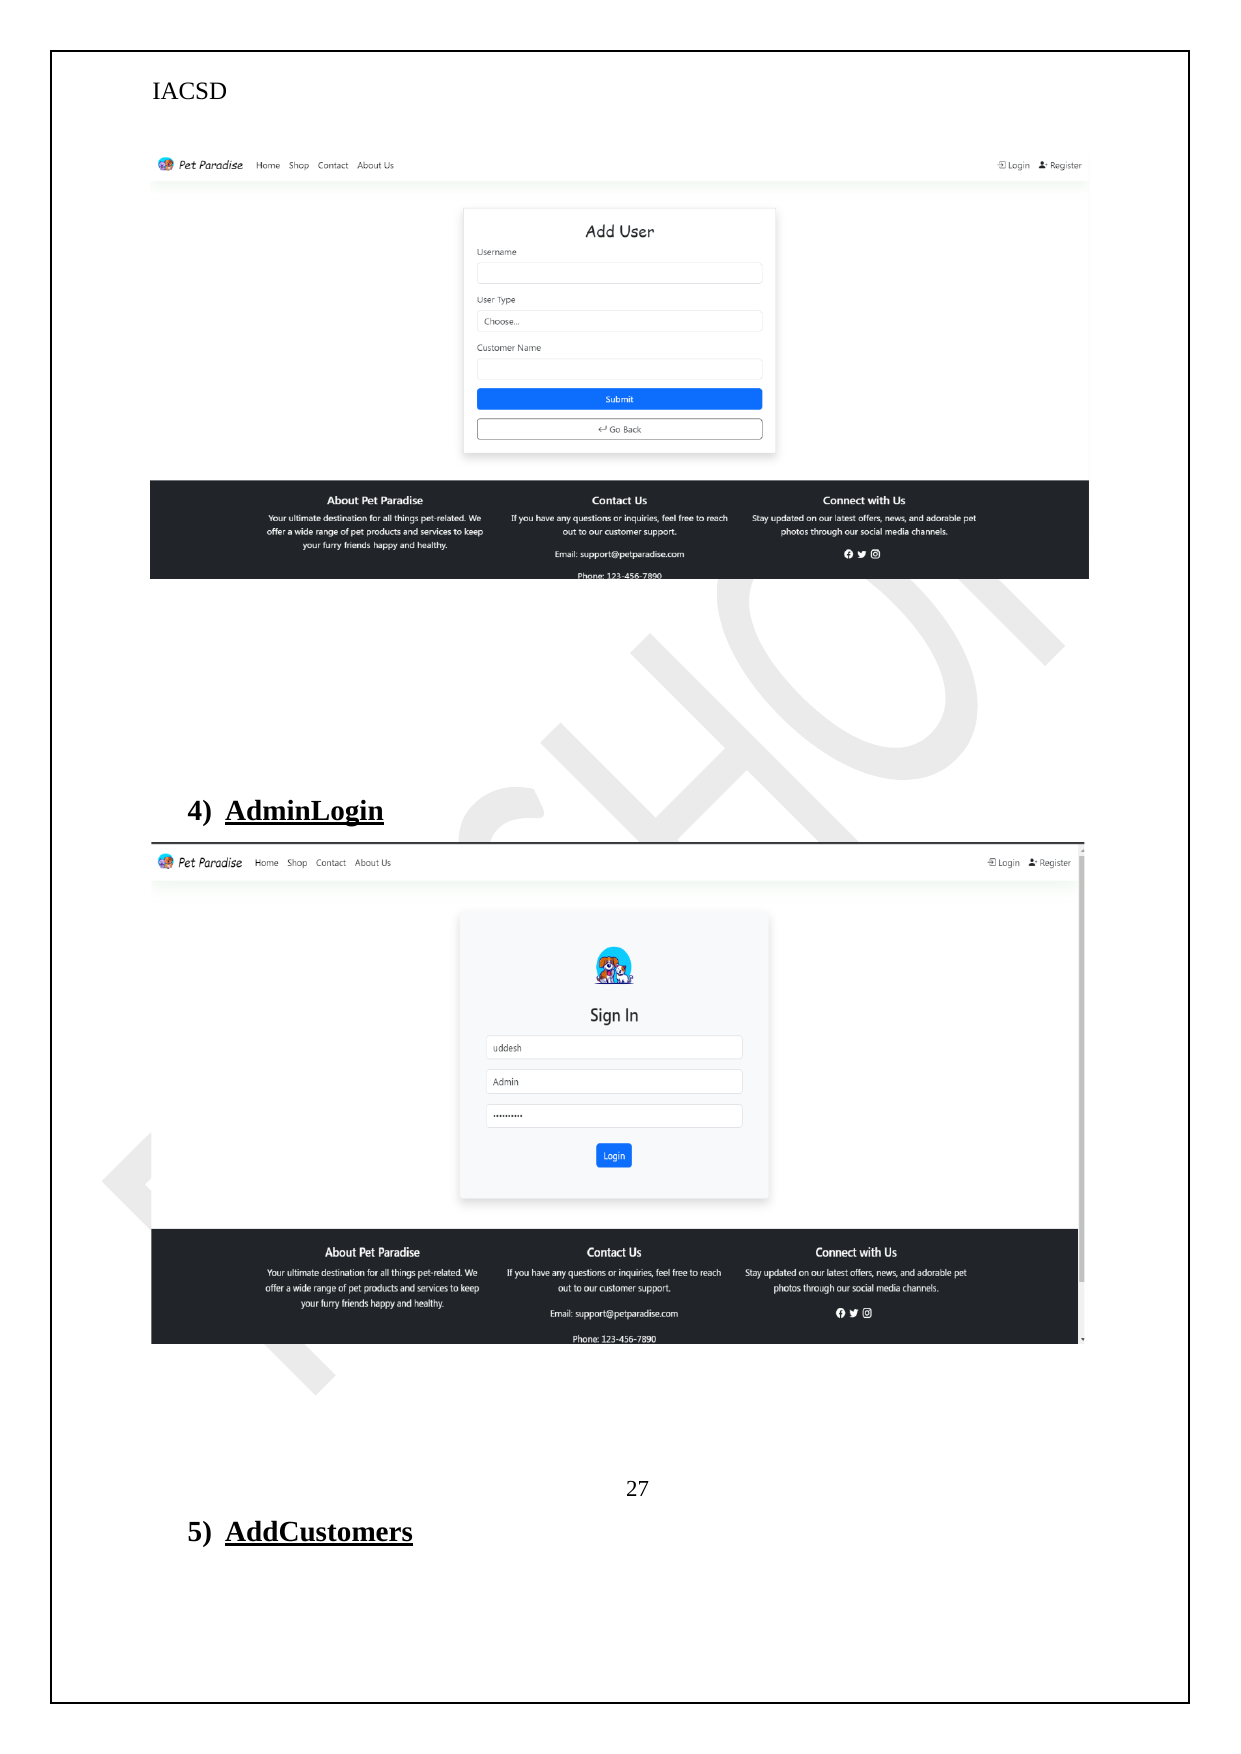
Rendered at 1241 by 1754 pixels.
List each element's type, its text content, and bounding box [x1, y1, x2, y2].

picture [150, 842, 1084, 1343]
list AdminLogin [187, 793, 1090, 826]
picture [150, 150, 1090, 579]
list AddCustomers [187, 1514, 1090, 1548]
